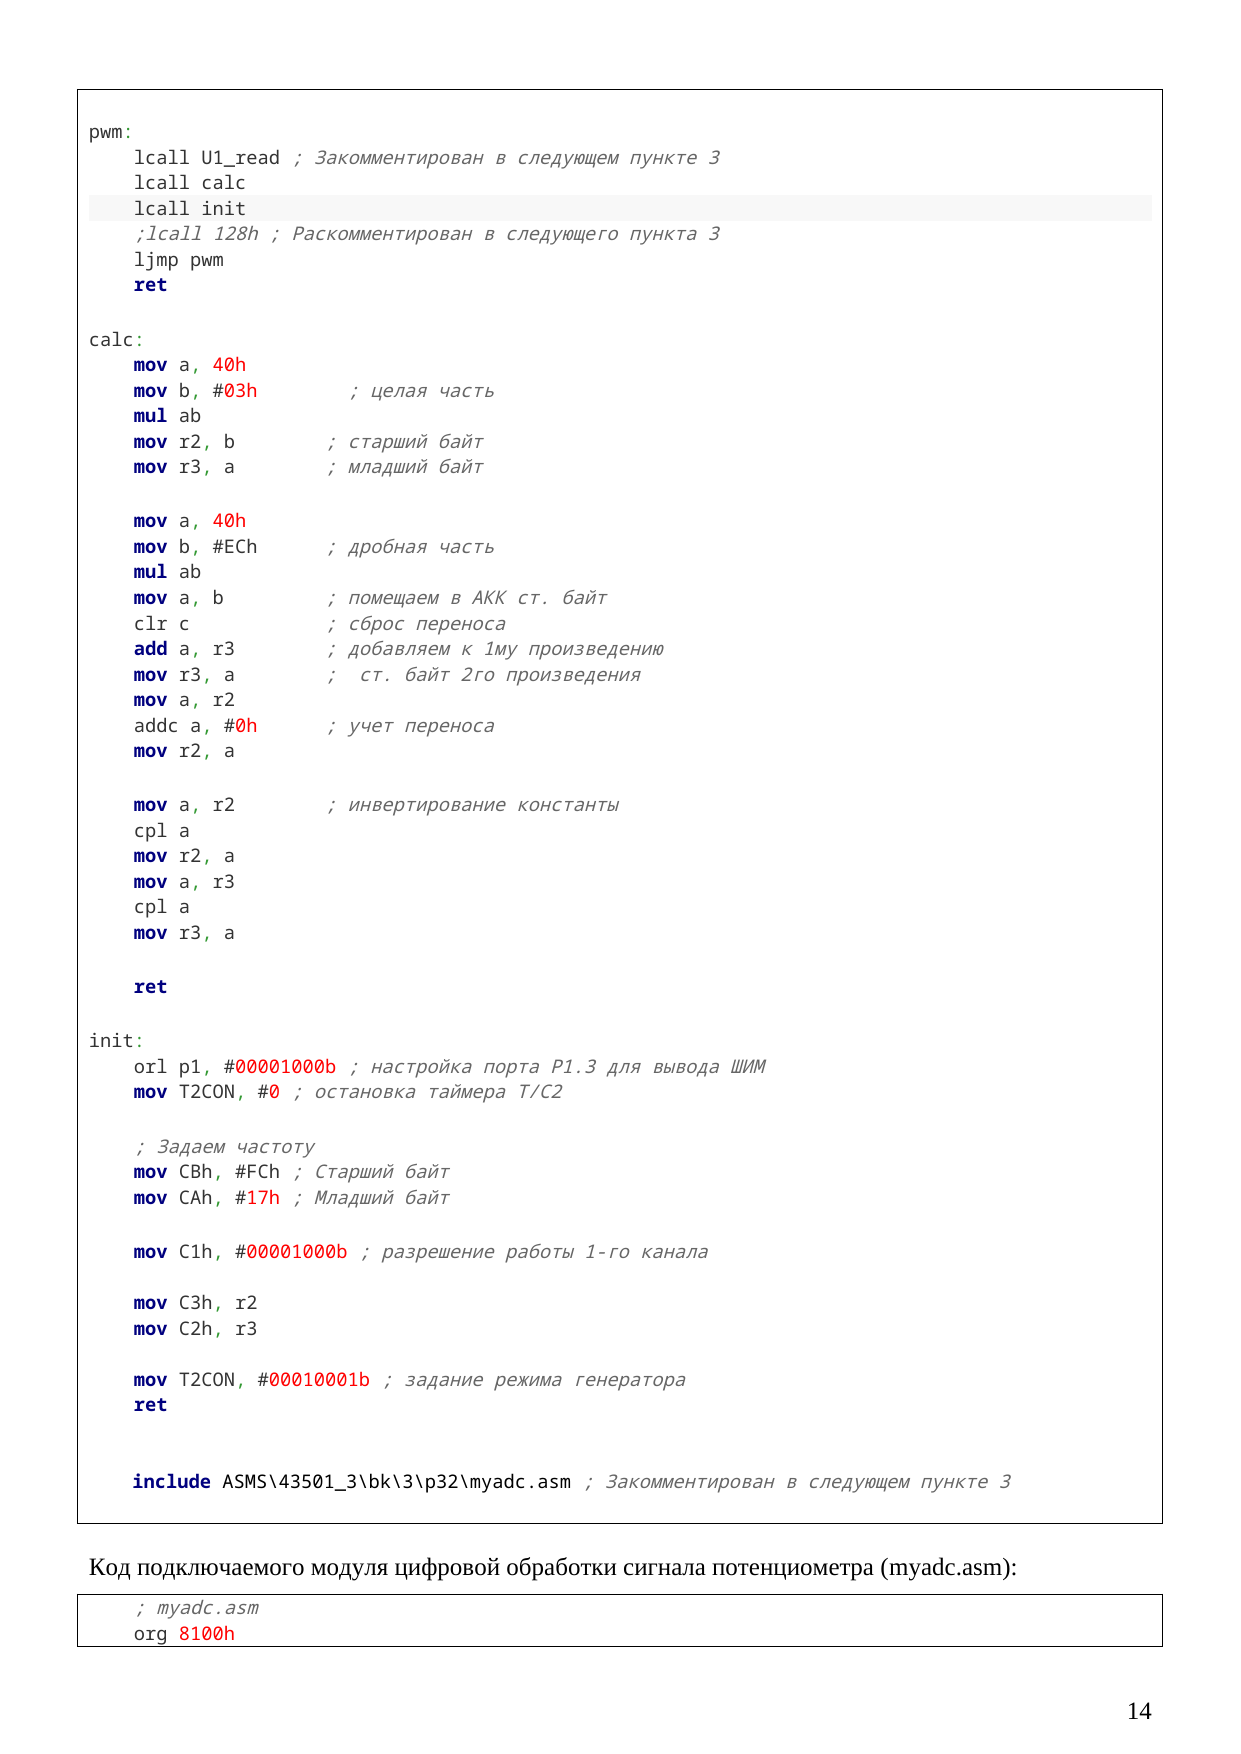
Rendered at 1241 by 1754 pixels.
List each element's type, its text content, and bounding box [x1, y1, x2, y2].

text Код подключаемого модуля цифровой обработки сигнала потенциометра (myadc.asm): [89, 1552, 1152, 1581]
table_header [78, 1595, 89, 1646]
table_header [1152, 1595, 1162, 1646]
